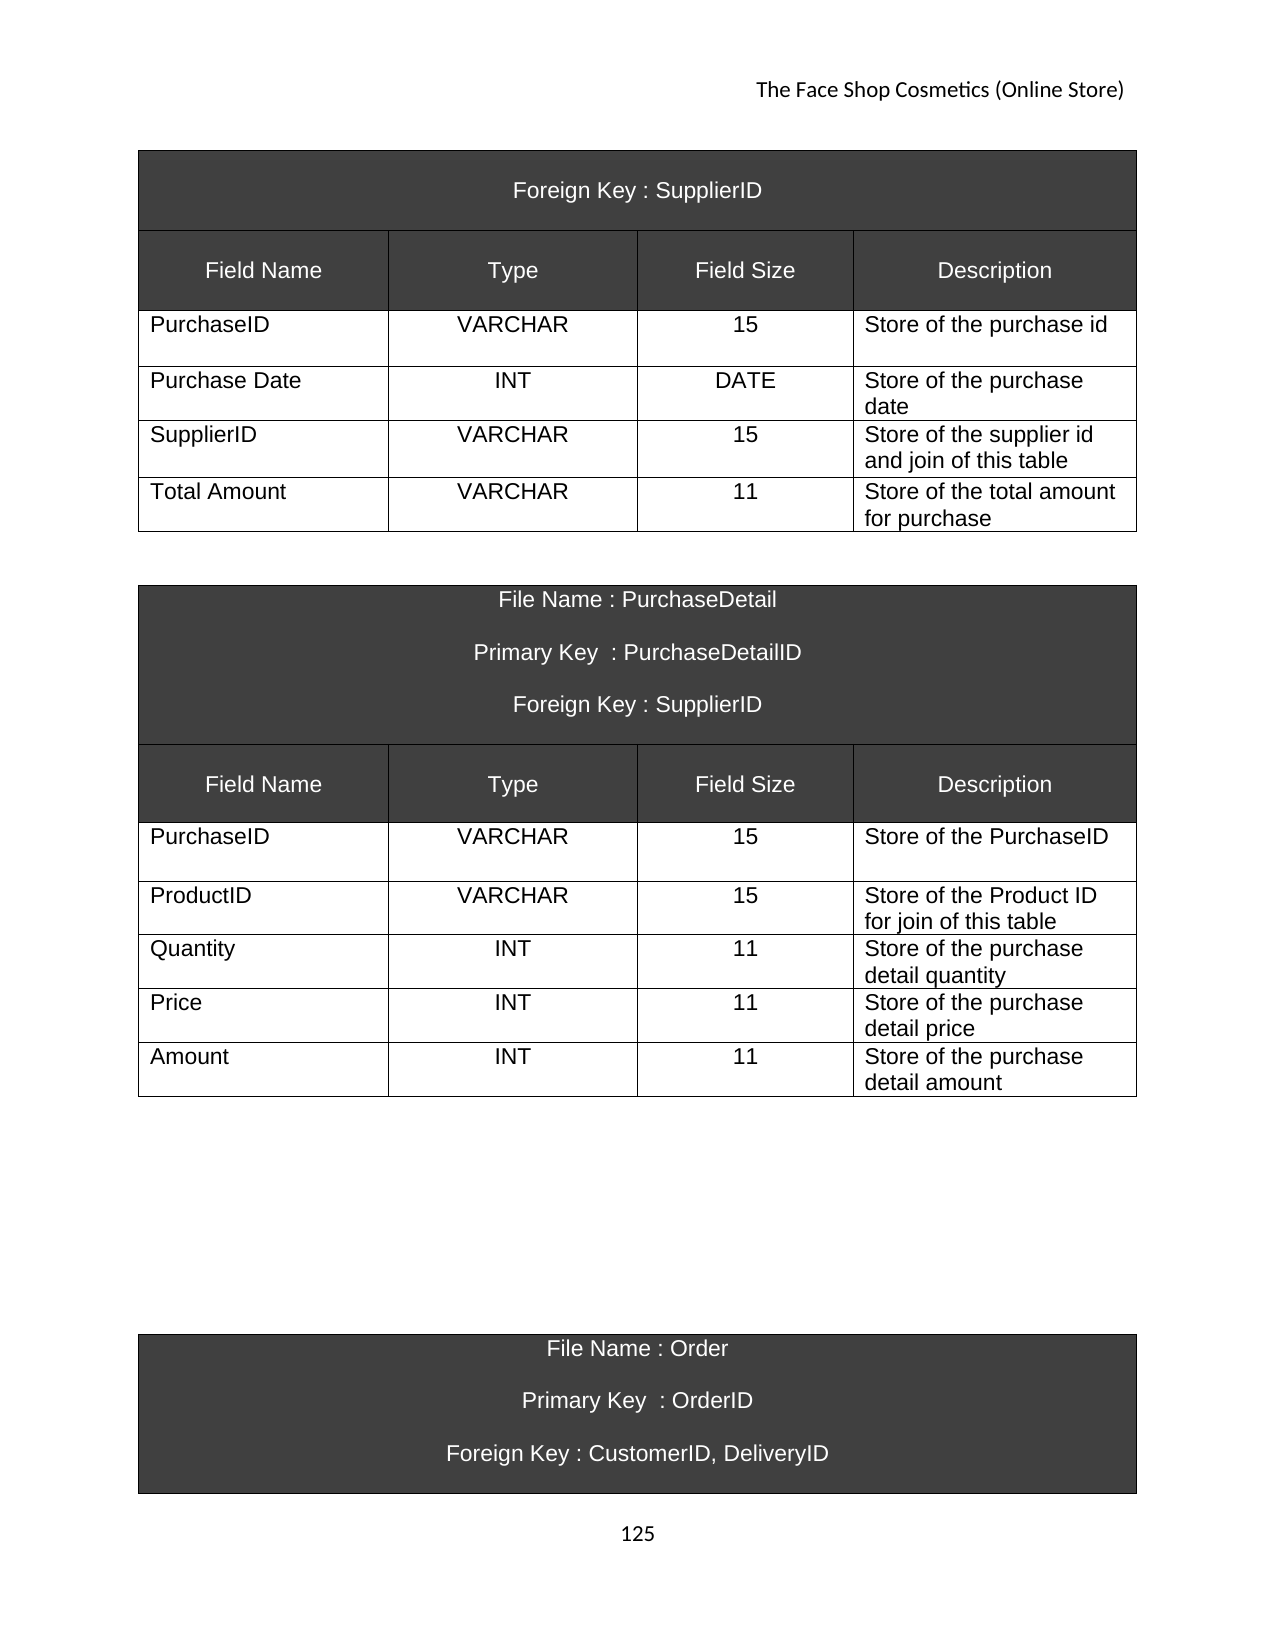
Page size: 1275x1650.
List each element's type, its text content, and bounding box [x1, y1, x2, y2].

table_cell INT [389, 989, 637, 1042]
table_header File Name : PurchaseDetail Primary Key : PurchaseDetailID Foreign Key : SupplierID [139, 586, 1136, 744]
table_cell Total Amount [139, 478, 388, 531]
table_cell Store of the purchase id [854, 311, 1136, 366]
table_cell 11 [638, 989, 853, 1042]
table_cell Type [389, 231, 637, 310]
table_cell INT [389, 1043, 637, 1096]
table_cell Store of the Product ID for join of this table [854, 882, 1136, 934]
table_cell 15 [638, 421, 853, 477]
table_cell Store of the PurchaseID [854, 823, 1136, 881]
table_cell 15 [638, 311, 853, 366]
table_cell Store of the purchase detail amount [854, 1043, 1136, 1096]
table_cell VARCHAR [389, 882, 637, 934]
table_cell SupplierID [139, 421, 388, 477]
table_cell INT [389, 367, 637, 420]
table_cell Store of the purchase date [854, 367, 1136, 420]
table_cell Field Name [139, 231, 388, 310]
table_cell Type [389, 745, 637, 822]
table_cell VARCHAR [389, 311, 637, 366]
table_cell DATE [638, 367, 853, 420]
table_cell Field Size [638, 745, 853, 822]
table_cell ProductID [139, 882, 388, 934]
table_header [139, 151, 1136, 230]
table_cell Amount [139, 1043, 388, 1096]
table_cell Quantity [139, 935, 388, 988]
table_header File Name : Order Primary Key : OrderID Foreign Key : CustomerID, DeliveryID [139, 1335, 1136, 1493]
table_cell INT [389, 935, 637, 988]
table_cell VARCHAR [389, 421, 637, 477]
table_cell Price [139, 989, 388, 1042]
table_cell Purchase Date [139, 367, 388, 420]
table_cell 11 [638, 478, 853, 531]
table_cell Field Name [139, 745, 388, 822]
table_cell Store of the total amount for purchase [854, 478, 1136, 531]
table_cell Description [854, 231, 1136, 310]
table_cell VARCHAR [389, 823, 637, 881]
table_cell Field Size [638, 231, 853, 310]
table_cell PurchaseID [139, 823, 388, 881]
table_cell Store of the purchase detail quantity [854, 935, 1136, 988]
table_cell 15 [638, 882, 853, 934]
table_cell Description [854, 745, 1136, 822]
table_cell 15 [638, 823, 853, 881]
table_cell 11 [638, 935, 853, 988]
table_cell PurchaseID [139, 311, 388, 366]
table_cell 11 [638, 1043, 853, 1096]
table_cell Store of the purchase detail price [854, 989, 1136, 1042]
table_cell Store of the supplier id and join of this table [854, 421, 1136, 477]
table_cell VARCHAR [389, 478, 637, 531]
